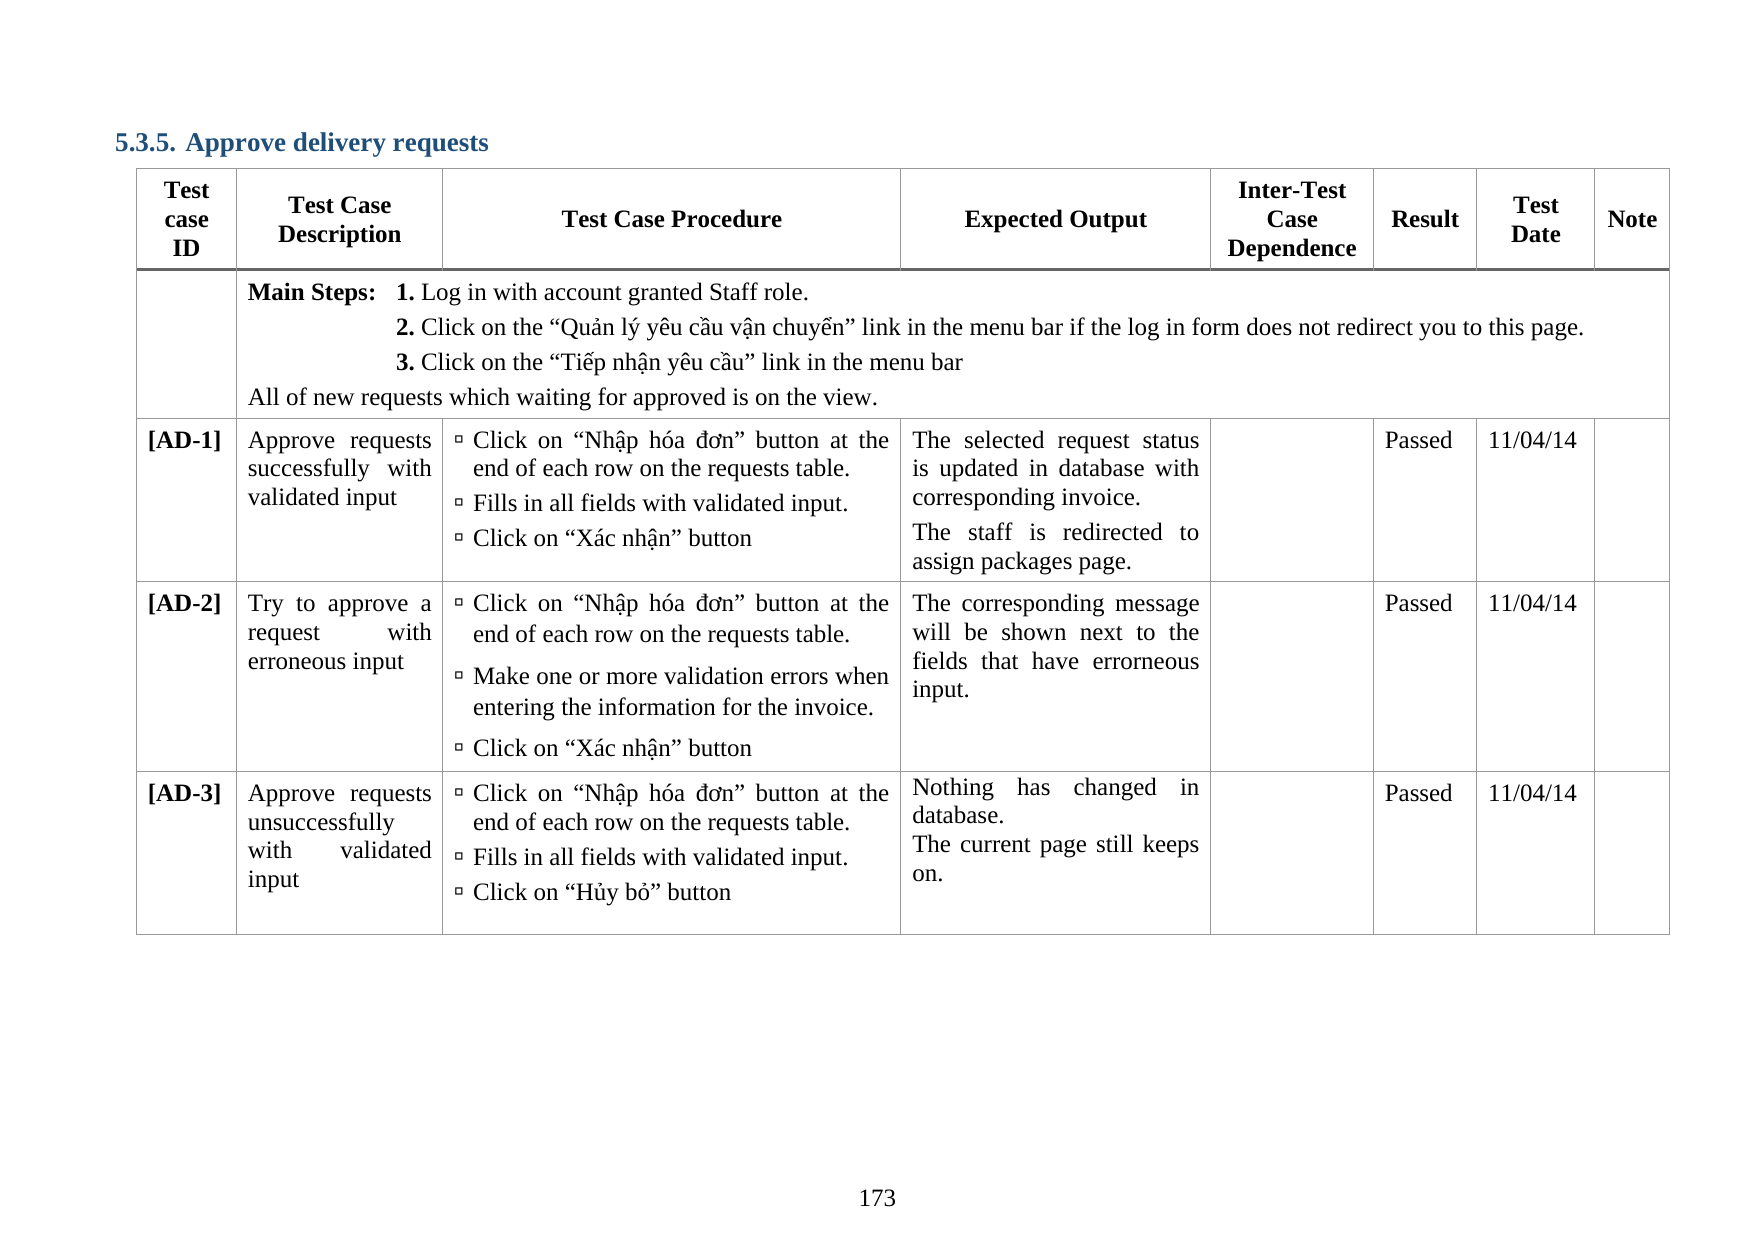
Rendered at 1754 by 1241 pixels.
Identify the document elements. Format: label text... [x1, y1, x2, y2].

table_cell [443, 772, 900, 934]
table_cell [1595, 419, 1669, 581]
subtitle Approve delivery requests [176, 126, 1606, 158]
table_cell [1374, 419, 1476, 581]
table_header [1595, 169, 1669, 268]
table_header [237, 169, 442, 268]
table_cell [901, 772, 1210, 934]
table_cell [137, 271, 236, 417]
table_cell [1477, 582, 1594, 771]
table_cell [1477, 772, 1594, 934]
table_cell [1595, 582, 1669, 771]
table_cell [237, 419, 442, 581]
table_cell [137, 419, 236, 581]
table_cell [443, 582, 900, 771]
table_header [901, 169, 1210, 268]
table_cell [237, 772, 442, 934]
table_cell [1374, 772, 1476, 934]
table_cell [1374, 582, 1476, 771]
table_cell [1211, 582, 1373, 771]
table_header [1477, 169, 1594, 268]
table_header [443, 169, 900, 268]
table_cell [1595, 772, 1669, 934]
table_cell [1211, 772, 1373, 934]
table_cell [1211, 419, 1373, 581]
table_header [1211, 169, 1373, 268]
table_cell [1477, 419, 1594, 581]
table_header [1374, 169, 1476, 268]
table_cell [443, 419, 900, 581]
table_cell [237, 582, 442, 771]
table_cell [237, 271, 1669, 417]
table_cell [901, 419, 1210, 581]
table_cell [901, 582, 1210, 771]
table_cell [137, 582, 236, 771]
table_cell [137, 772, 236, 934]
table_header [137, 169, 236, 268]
